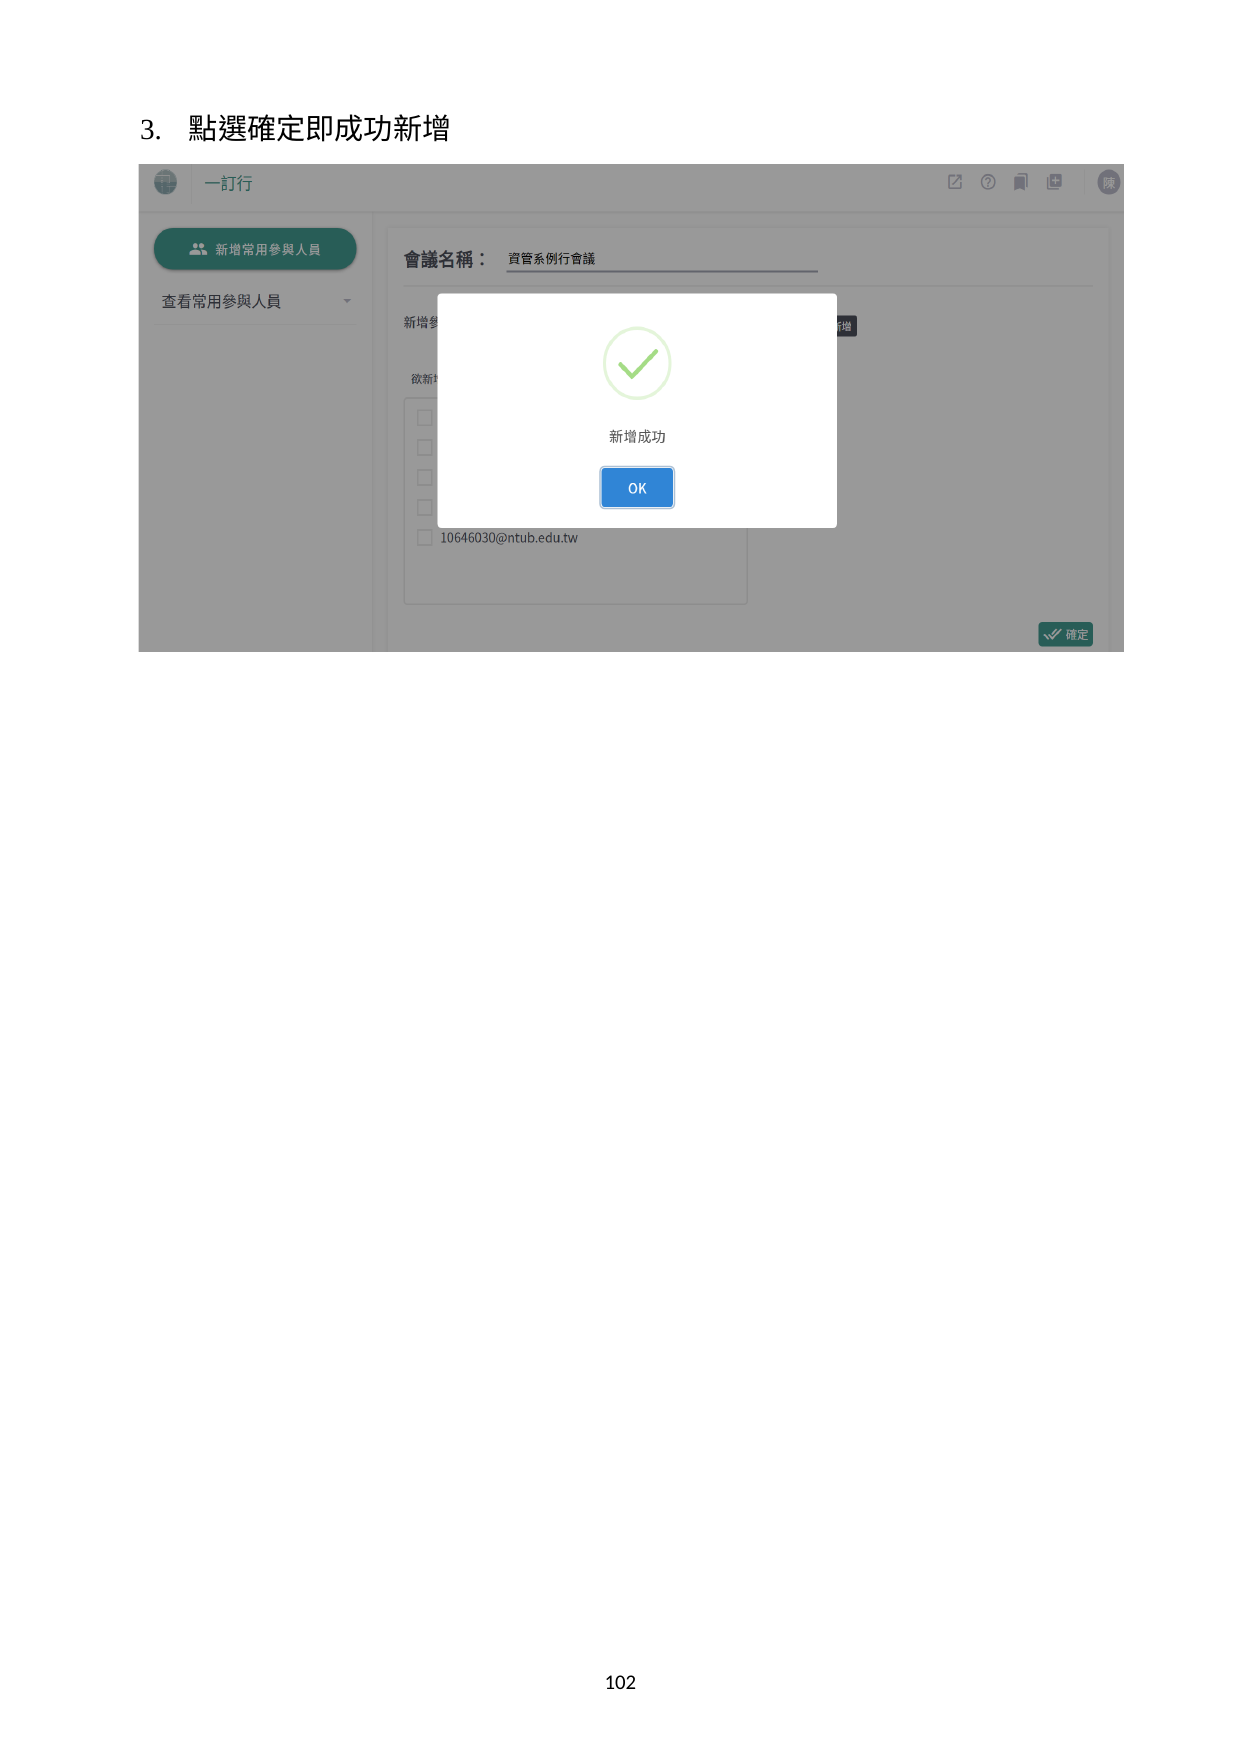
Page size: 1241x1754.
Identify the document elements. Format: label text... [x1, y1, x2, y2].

picture [138, 164, 1124, 652]
